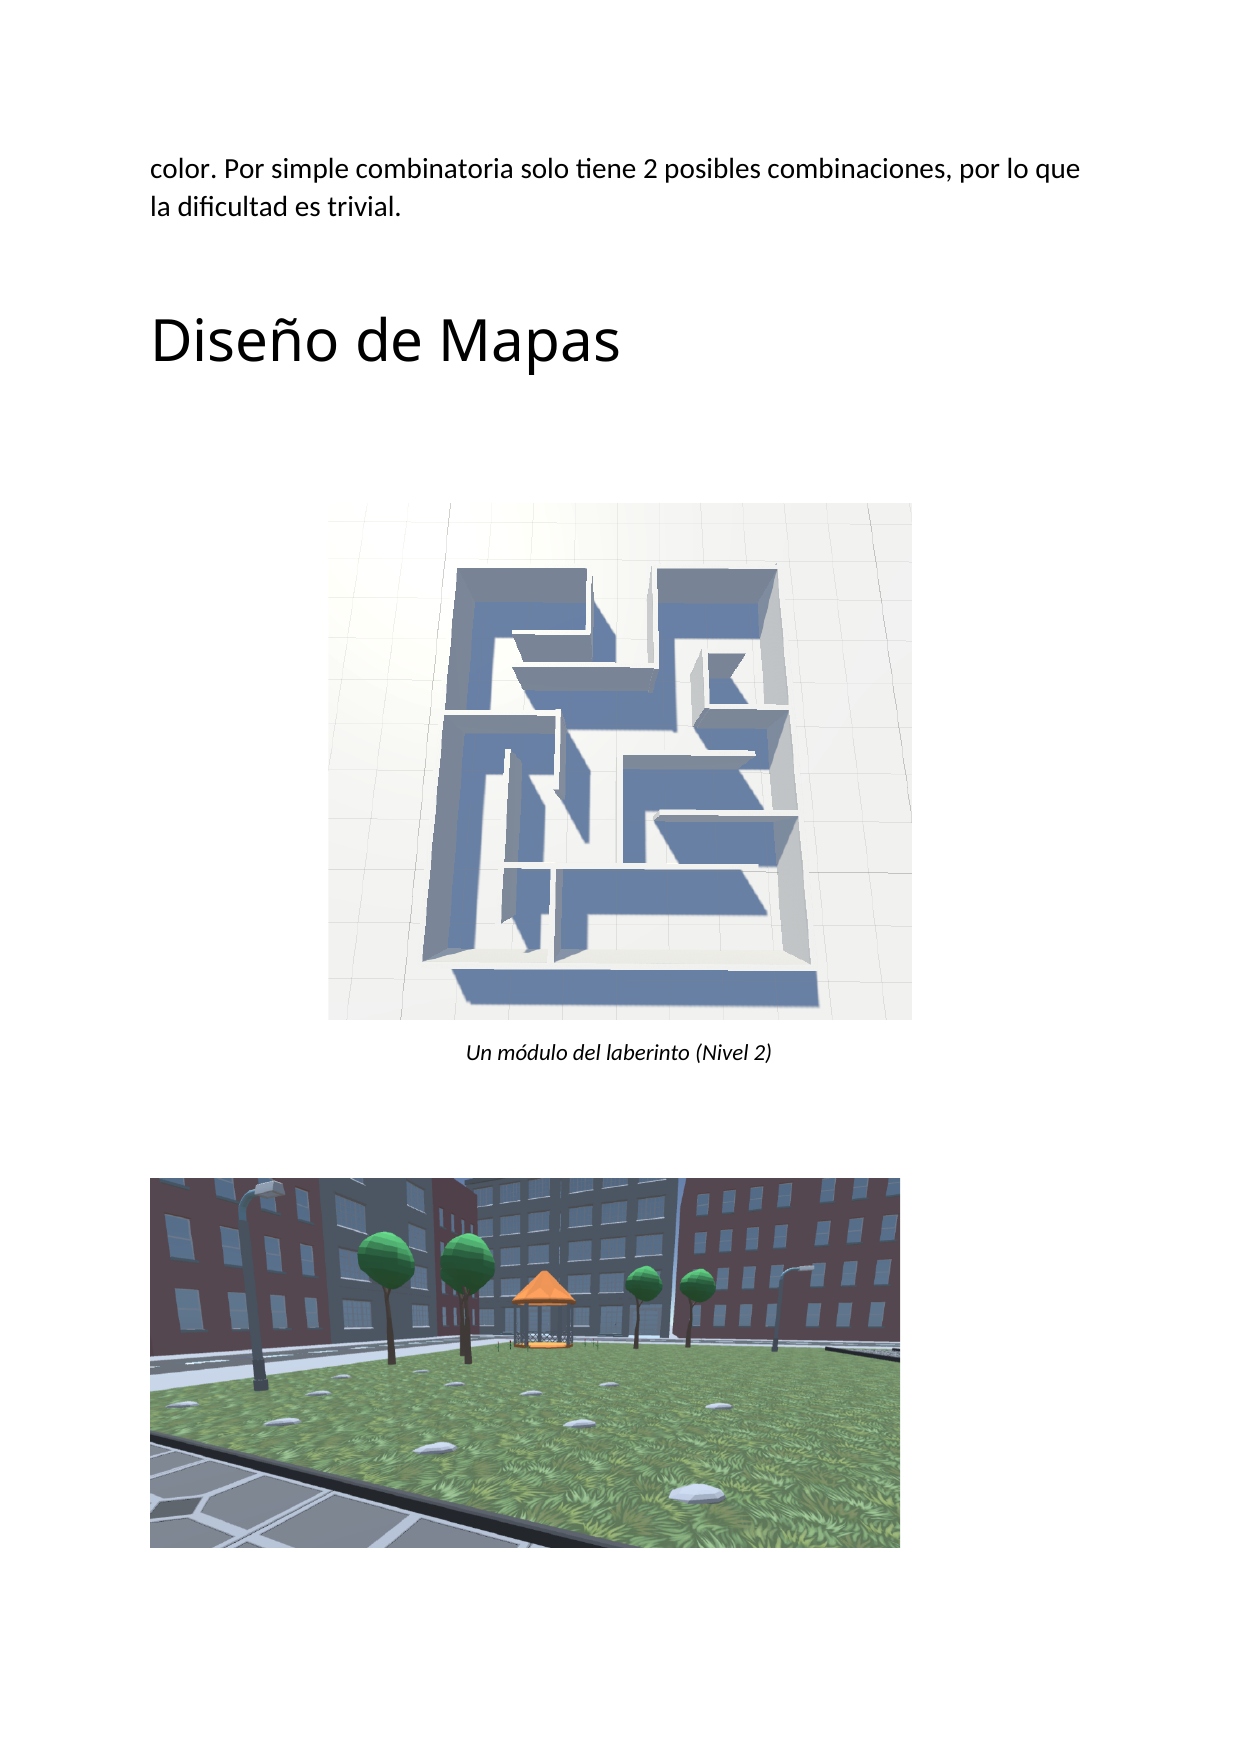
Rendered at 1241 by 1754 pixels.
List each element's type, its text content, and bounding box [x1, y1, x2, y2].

picture [328, 503, 912, 1020]
picture [150, 1178, 901, 1548]
text Diseño de Mapas [150, 299, 1090, 378]
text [150, 150, 1090, 224]
text Un módulo del laberinto (Nivel 2) [150, 1038, 1090, 1066]
